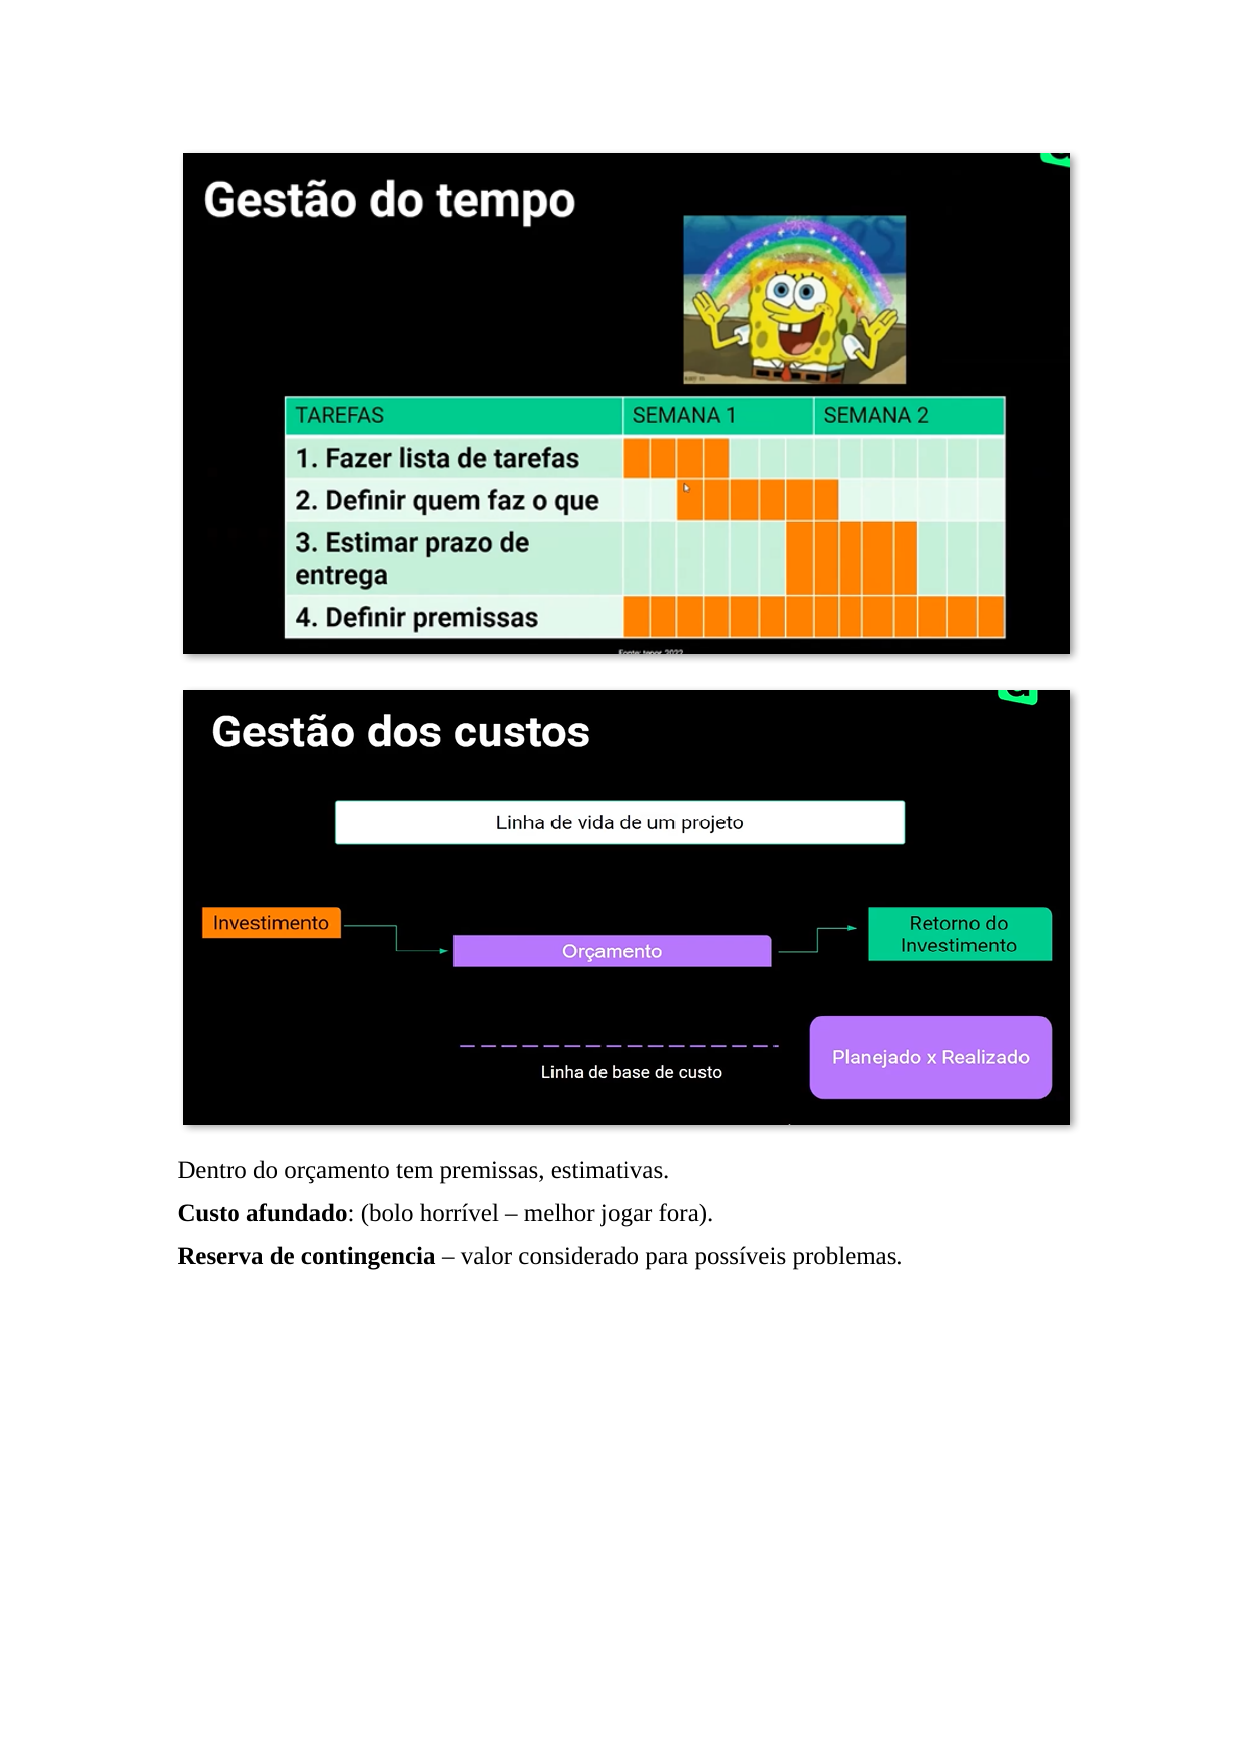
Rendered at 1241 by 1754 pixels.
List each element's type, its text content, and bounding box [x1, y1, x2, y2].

text Custo afundado: (bolo horrível – melhor jogar fora). [177, 1198, 1063, 1227]
text Reserva de contingencia – valor considerado para possíveis problemas. [177, 1241, 1063, 1270]
picture [183, 153, 1070, 654]
picture [183, 690, 1070, 1125]
text Dentro do orçamento tem premissas, estimativas. [177, 1155, 1063, 1183]
